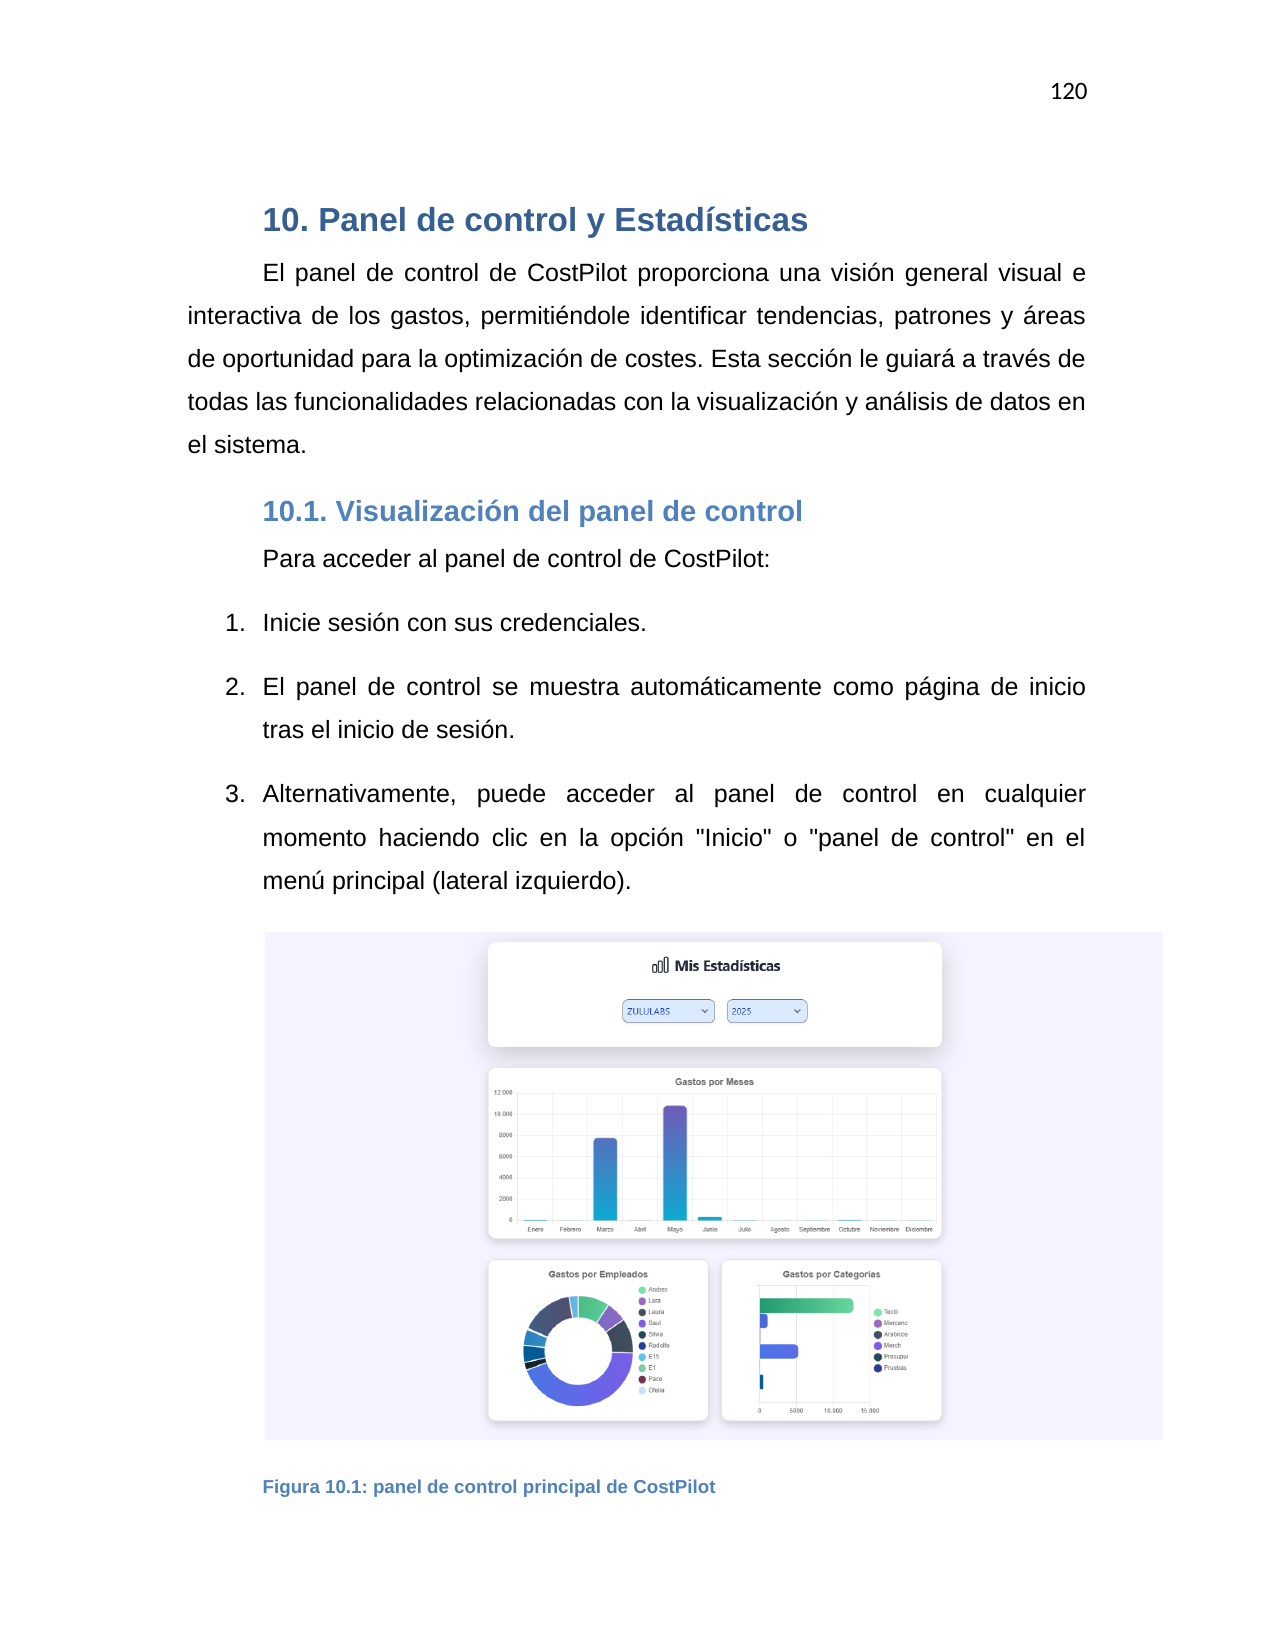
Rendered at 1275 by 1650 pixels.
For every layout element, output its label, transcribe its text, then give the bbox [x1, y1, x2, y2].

list Inicie sesión con sus credenciales. [225, 608, 1087, 637]
text Para acceder al panel de control de CostPilot: [187, 544, 1087, 573]
list Alternativamente, puede acceder al panel de control en cualquier momento haciendo clic en la opción "Inicio" o "panel de control" en el menú principal (lateral izquierdo). [225, 779, 1087, 894]
text Figura 10.1: panel de control principal de CostPilot [187, 1476, 1087, 1497]
subtitle 10.1. Visualización del panel de control [187, 494, 1087, 528]
list El panel de control se muestra automáticamente como página de inicio tras el inicio de sesión. [225, 672, 1087, 744]
text El panel de control de CostPilot proporciona una visión general visual e interactiva de los gastos, permitiéndole identificar tendencias, patrones y áreas de oportunidad para la optimización de costes. Esta sección le guiará a través de todas las funcionalidades relacionadas con la visualización y análisis de datos en el sistema. [187, 258, 1087, 459]
subtitle 10. Panel de control y Estadísticas [187, 200, 1087, 238]
picture [262, 929, 1163, 1440]
